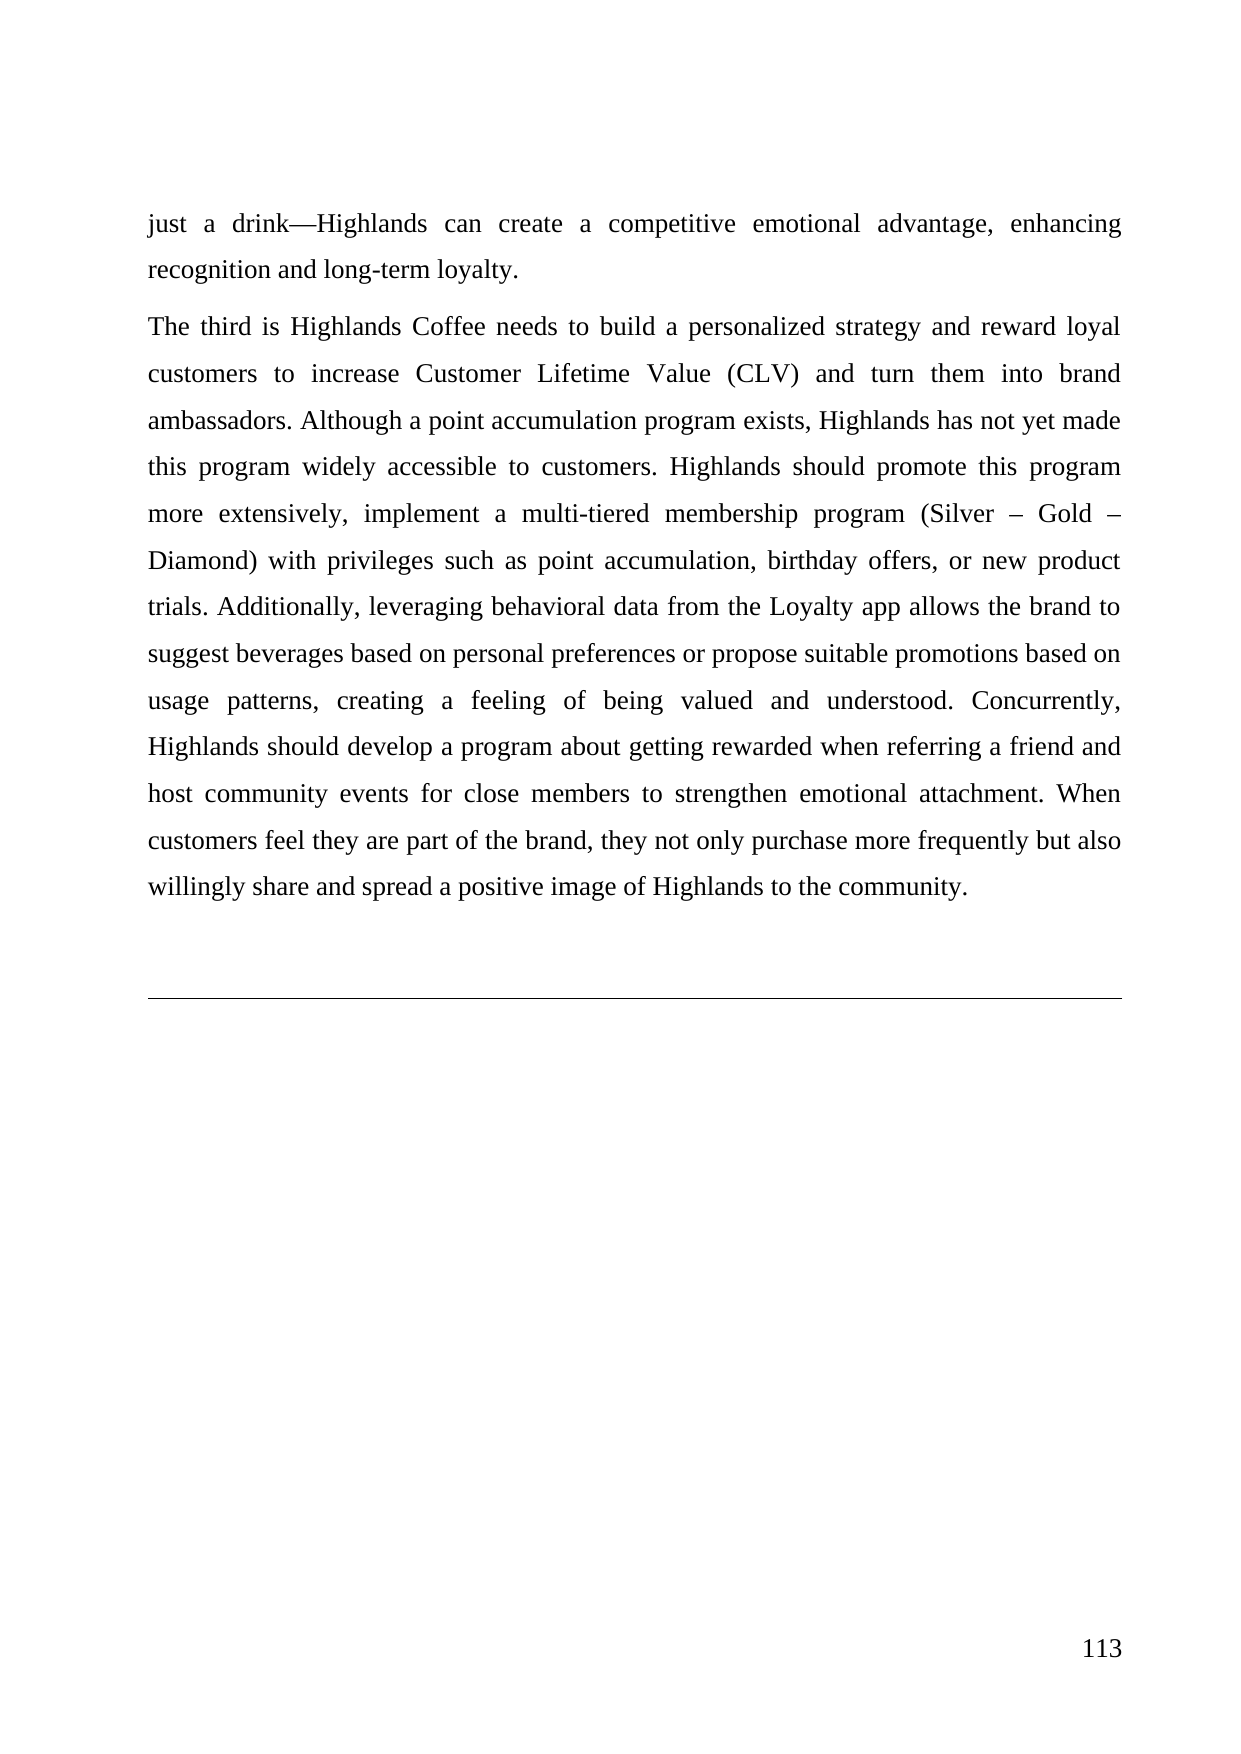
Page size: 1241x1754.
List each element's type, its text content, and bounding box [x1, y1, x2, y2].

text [148, 207, 1122, 284]
text The third is Highlands Coffee needs to build a personalized strategy and reward loyal customers to increase Customer Lifetime Value (CLV) and turn them into brand ambassadors. Although a point accumulation program exists, Highlands has not yet made this program widely accessible to customers. Highlands should promote this program more extensively, implement a multi-tiered membership program (Silver – Gold – Diamond) with privileges such as point accumulation, birthday offers, or new product trials. Additionally, leveraging behavioral data from the Loyalty app allows the brand to suggest beverages based on personal preferences or propose suitable promotions based on usage patterns, creating a feeling of being valued and understood. Concurrently, Highlands should develop a program about getting rewarded when referring a friend and host community events for close members to strengthen emotional attachment. When customers feel they are part of the brand, they not only purchase more frequently but also willingly share and spread a positive image of Highlands to the community. [148, 310, 1122, 902]
